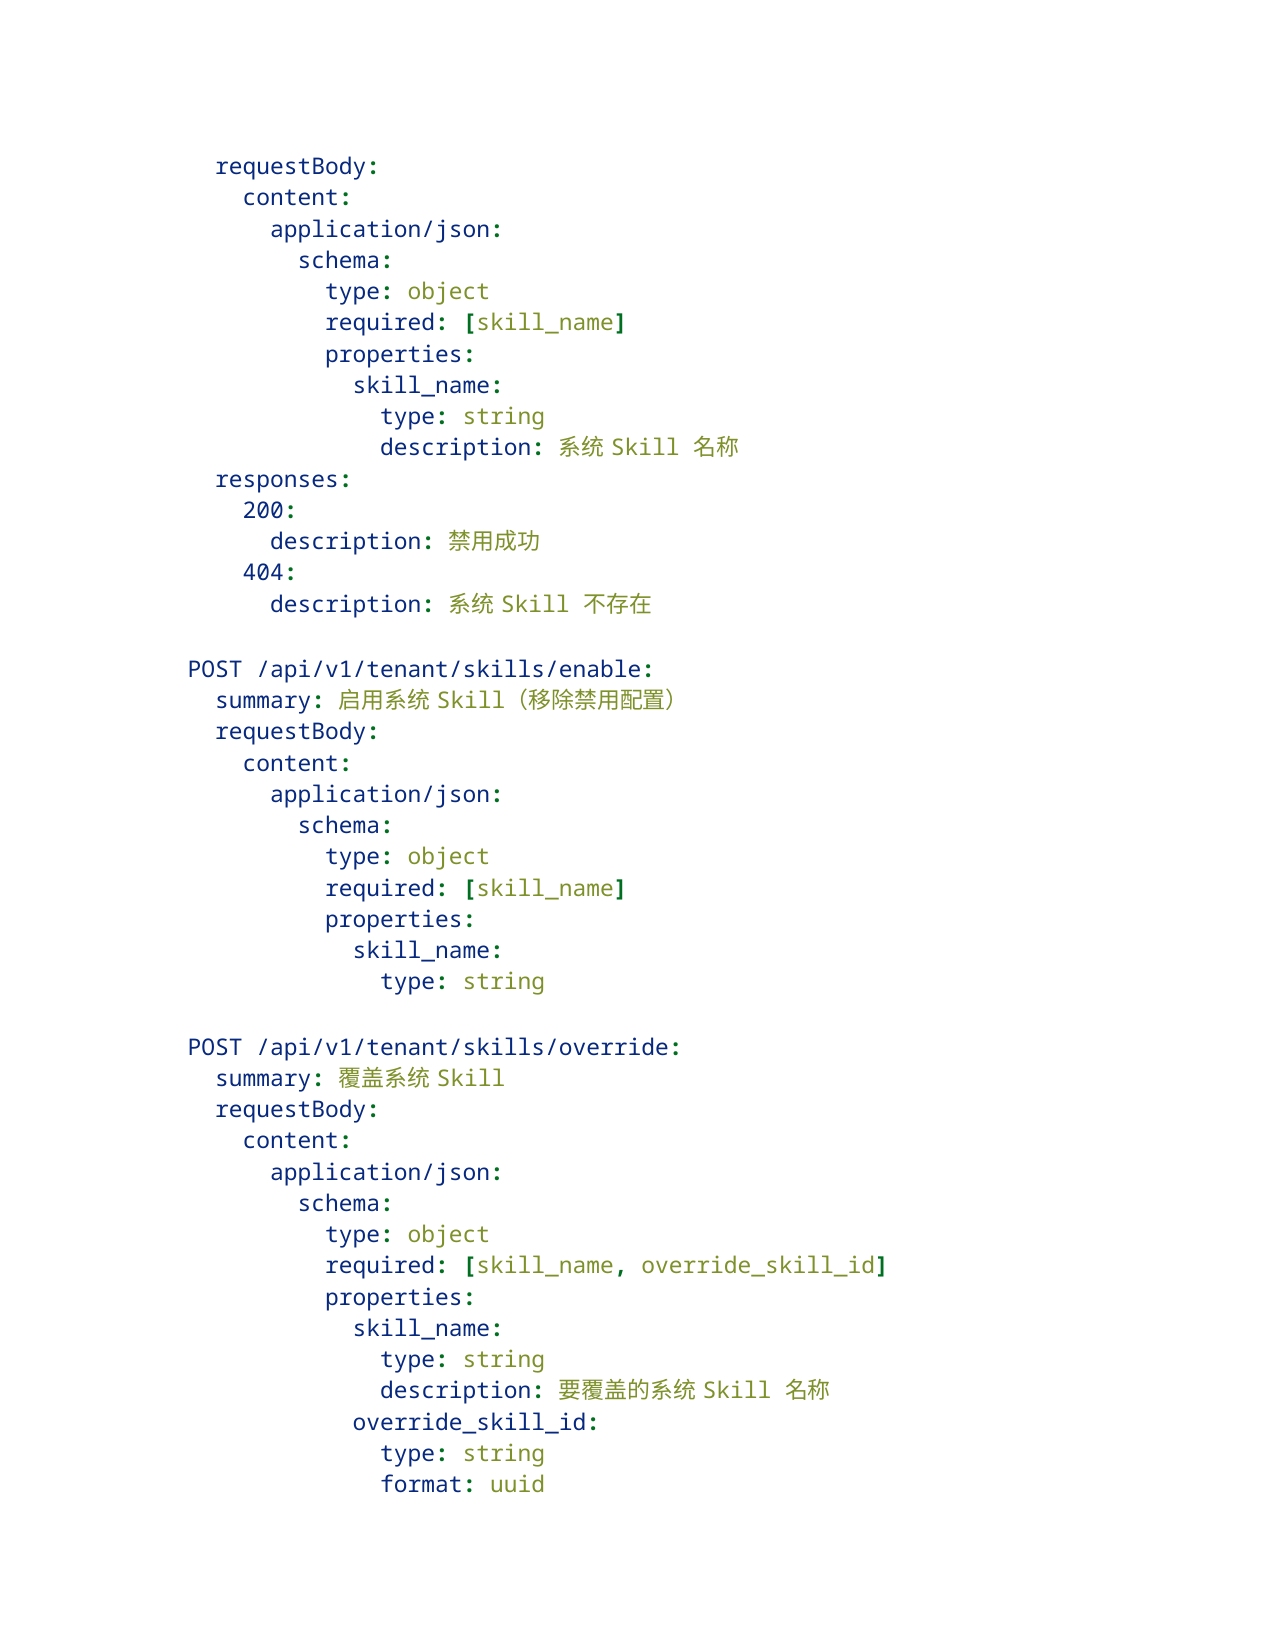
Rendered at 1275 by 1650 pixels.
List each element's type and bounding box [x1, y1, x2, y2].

text [187, 150, 1087, 1499]
